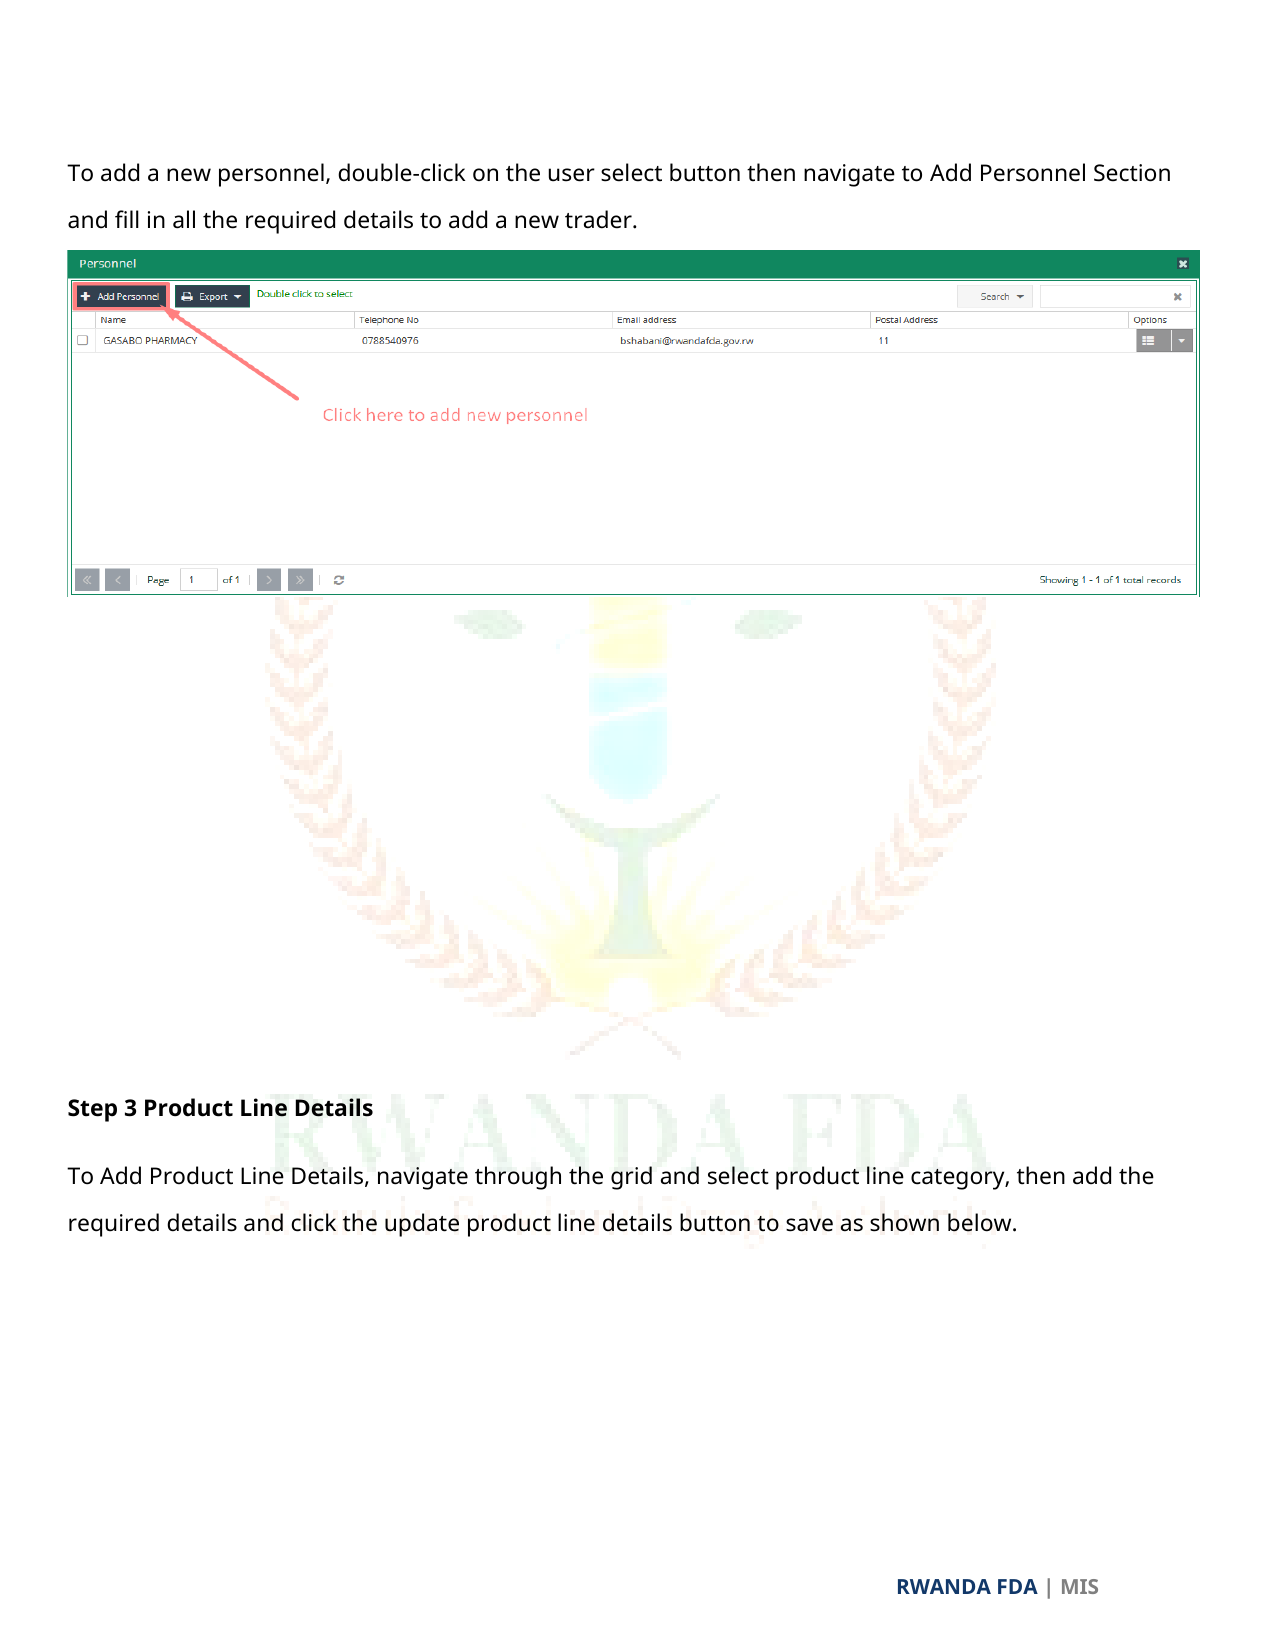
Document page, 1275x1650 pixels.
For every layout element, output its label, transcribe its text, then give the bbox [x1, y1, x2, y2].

text To add a new personnel, double-click on the user select button then navigate to Add Personnel Section and fill in all the required details to add a new trader. [67, 157, 1200, 235]
picture [67, 250, 1200, 597]
text Step 3 Product Line Details [67, 1092, 1200, 1124]
text To Add Product Line Details, navigate through the grid and select product line category, then add the required details and click the update product line details button to save as shown below. [67, 1160, 1200, 1238]
